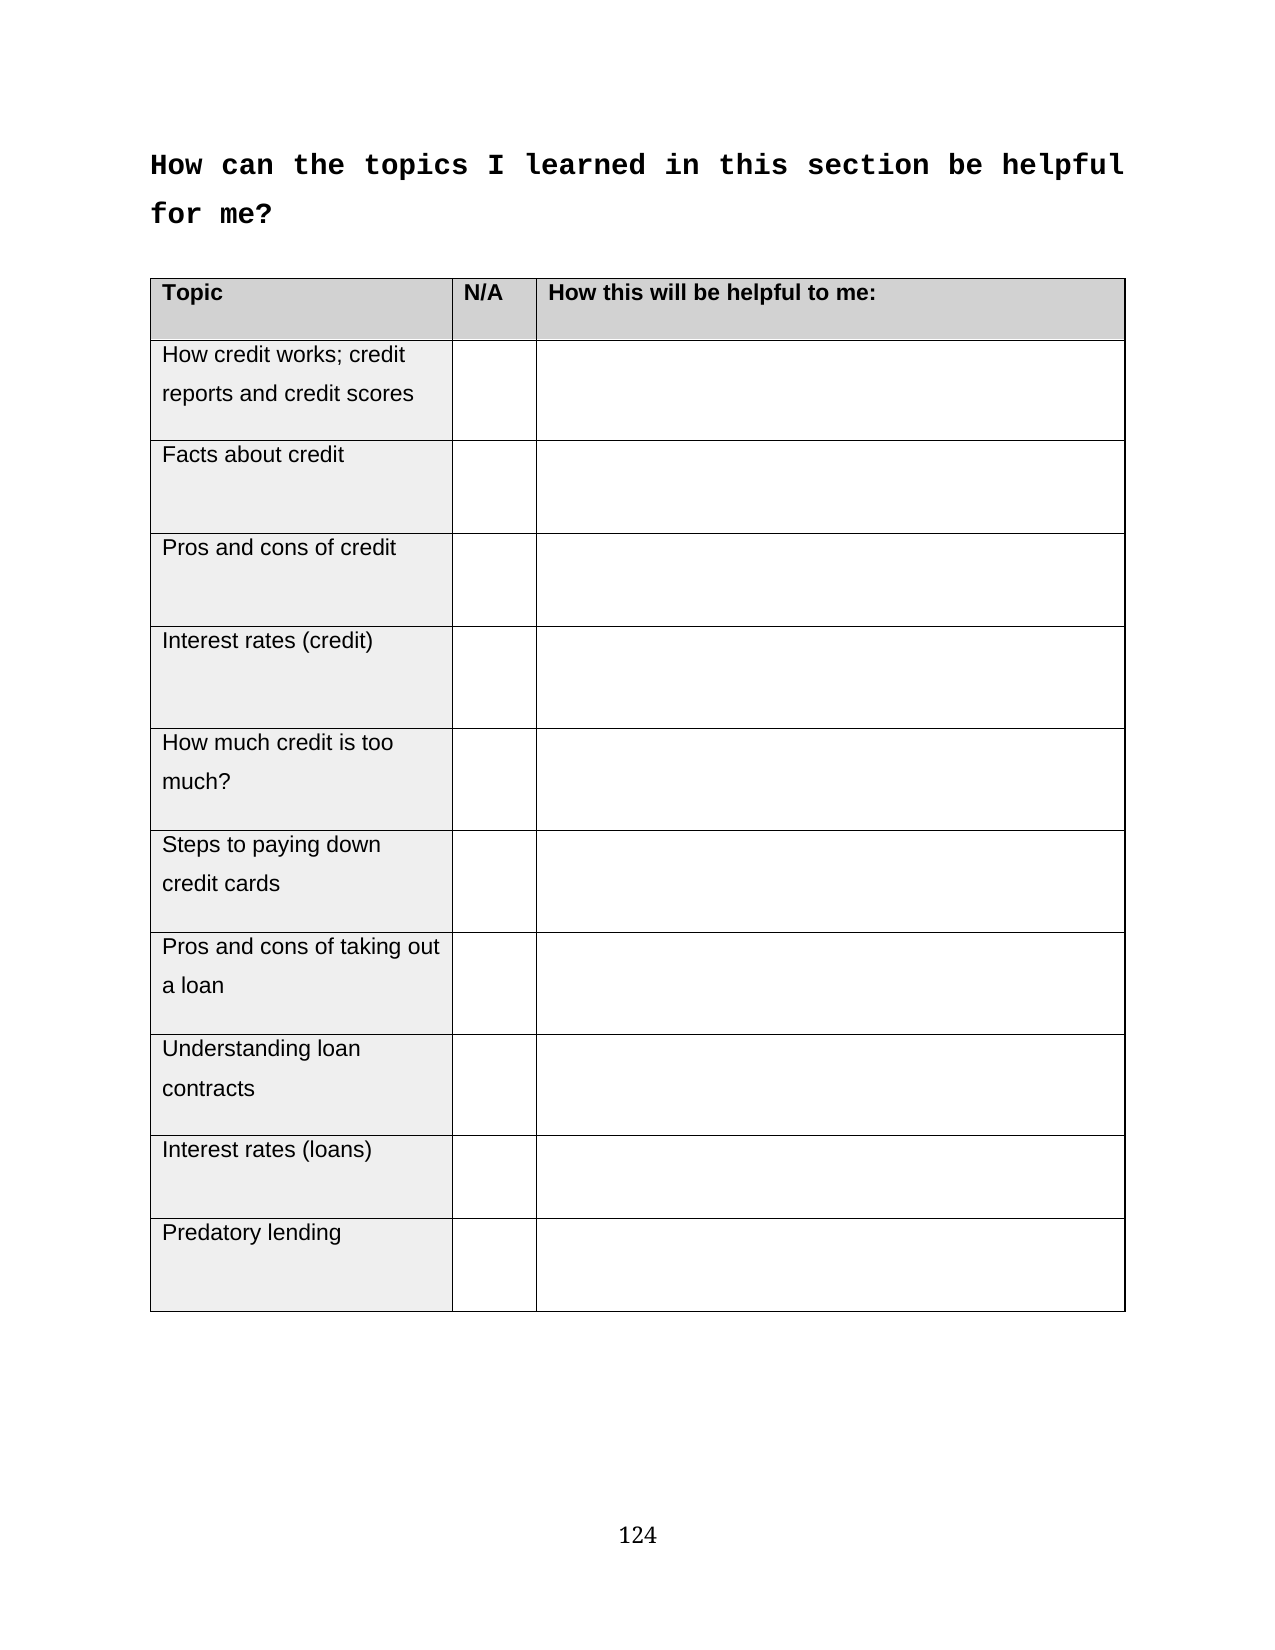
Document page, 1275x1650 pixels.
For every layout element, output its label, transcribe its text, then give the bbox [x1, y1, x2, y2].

table_cell [537, 534, 1124, 626]
table_cell Pros and cons of credit [151, 534, 452, 626]
table_cell Understanding loan contracts [151, 1035, 452, 1135]
table_cell [537, 441, 1124, 533]
table_cell Predatory lending [151, 1219, 452, 1311]
table_cell [453, 1035, 536, 1135]
table_cell [453, 1219, 536, 1311]
table_cell Pros and cons of taking out a loan [151, 933, 452, 1034]
table_cell How much credit is too much? [151, 729, 452, 830]
table_cell [453, 831, 536, 932]
table_header How this will be helpful to me: [537, 279, 1124, 339]
table_cell [453, 729, 536, 830]
table_cell [537, 729, 1124, 830]
table_cell [537, 1136, 1124, 1218]
table_cell [453, 441, 536, 533]
table_cell [537, 627, 1124, 728]
table_header Topic [151, 279, 452, 339]
table_cell [453, 341, 536, 440]
table_cell Facts about credit [151, 441, 452, 533]
table_cell Interest rates (loans) [151, 1136, 452, 1218]
table_cell [537, 1219, 1124, 1311]
table_cell [537, 831, 1124, 932]
table_cell [537, 341, 1124, 440]
table_cell Interest rates (credit) [151, 627, 452, 728]
table_cell [453, 627, 536, 728]
table_cell Steps to paying down credit cards [151, 831, 452, 932]
table_cell [537, 1035, 1124, 1135]
table_cell [453, 1136, 536, 1218]
table_cell How credit works; credit reports and credit scores [151, 341, 452, 440]
text How can the topics I learned in this section be helpful for me? [150, 150, 1125, 232]
table_cell [453, 933, 536, 1034]
table_cell [537, 933, 1124, 1034]
table_header N/A [453, 279, 536, 339]
table_cell [453, 534, 536, 626]
